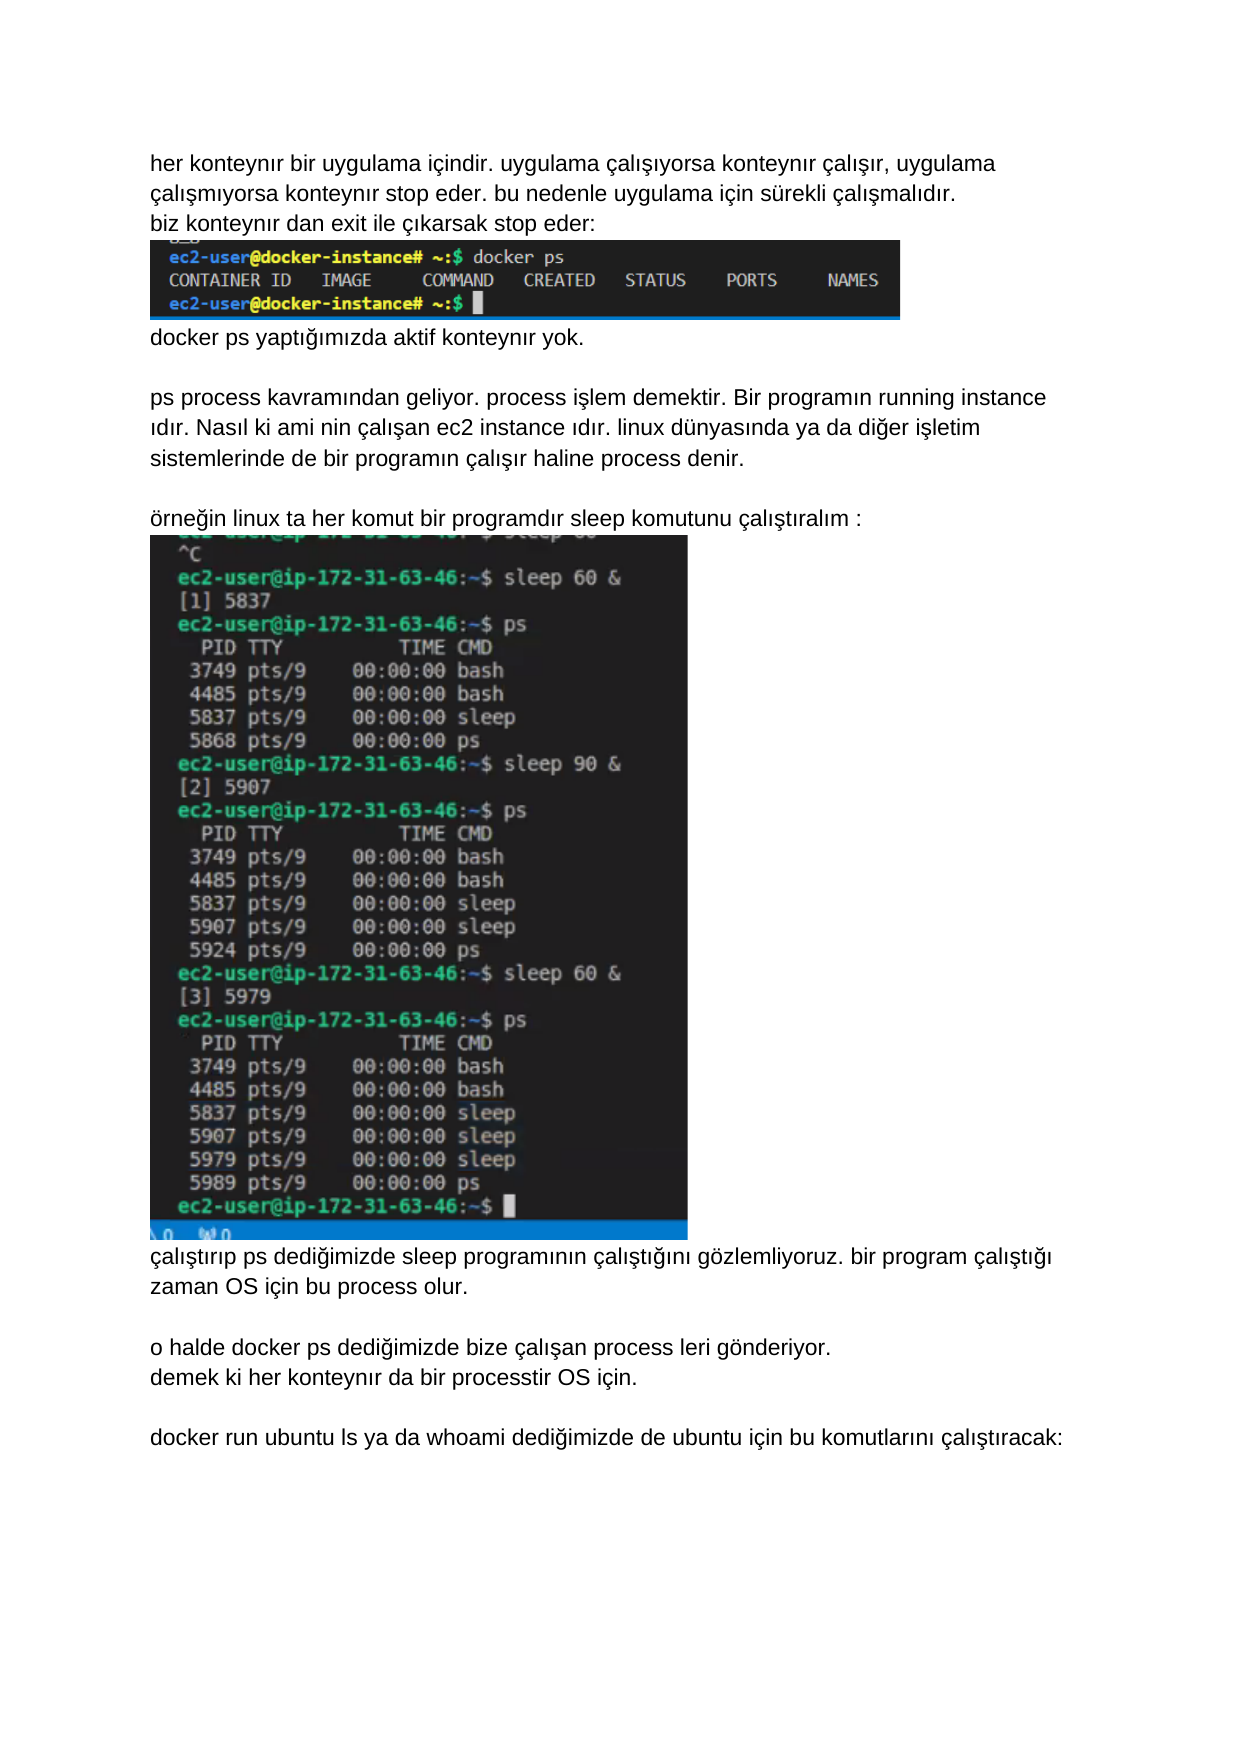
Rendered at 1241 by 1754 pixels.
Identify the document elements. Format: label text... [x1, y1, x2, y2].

text docker ps yaptığımızda aktif konteynır yok. [150, 324, 1090, 350]
text biz konteynır dan exit ile çıkarsak stop eder: [150, 210, 1090, 237]
text o halde docker ps dediğimizde bize çalışan process leri gönderiyor. [150, 1334, 1090, 1360]
text örneğin linux ta her komut bir programdır sleep komutunu çalıştıralım : [150, 505, 1090, 531]
text her konteynır bir uygulama içindir. uygulama çalışıyorsa konteynır çalışır, uygulama çalışmıyorsa konteynır stop eder. bu nedenle uygulama için sürekli çalışmalıdır. [150, 150, 1090, 207]
text docker run ubuntu ls ya da whoami dediğimizde de ubuntu için bu komutlarını çalıştıracak: [150, 1424, 1090, 1451]
text demek ki her konteynır da bir processtir OS için. [150, 1364, 1090, 1390]
text ps process kavramından geliyor. process işlem demektir. Bir programın running instance ıdır. Nasıl ki ami nin çalışan ec2 instance ıdır. linux dünyasında ya da diğer işletim sistemlerinde de bir programın çalışır haline process denir. [150, 384, 1090, 471]
text çalıştırıp ps dediğimizde sleep programının çalıştığını gözlemliyoruz. bir program çalıştığı zaman OS için bu process olur. [150, 1243, 1090, 1300]
picture [150, 535, 688, 1240]
picture [150, 240, 901, 320]
